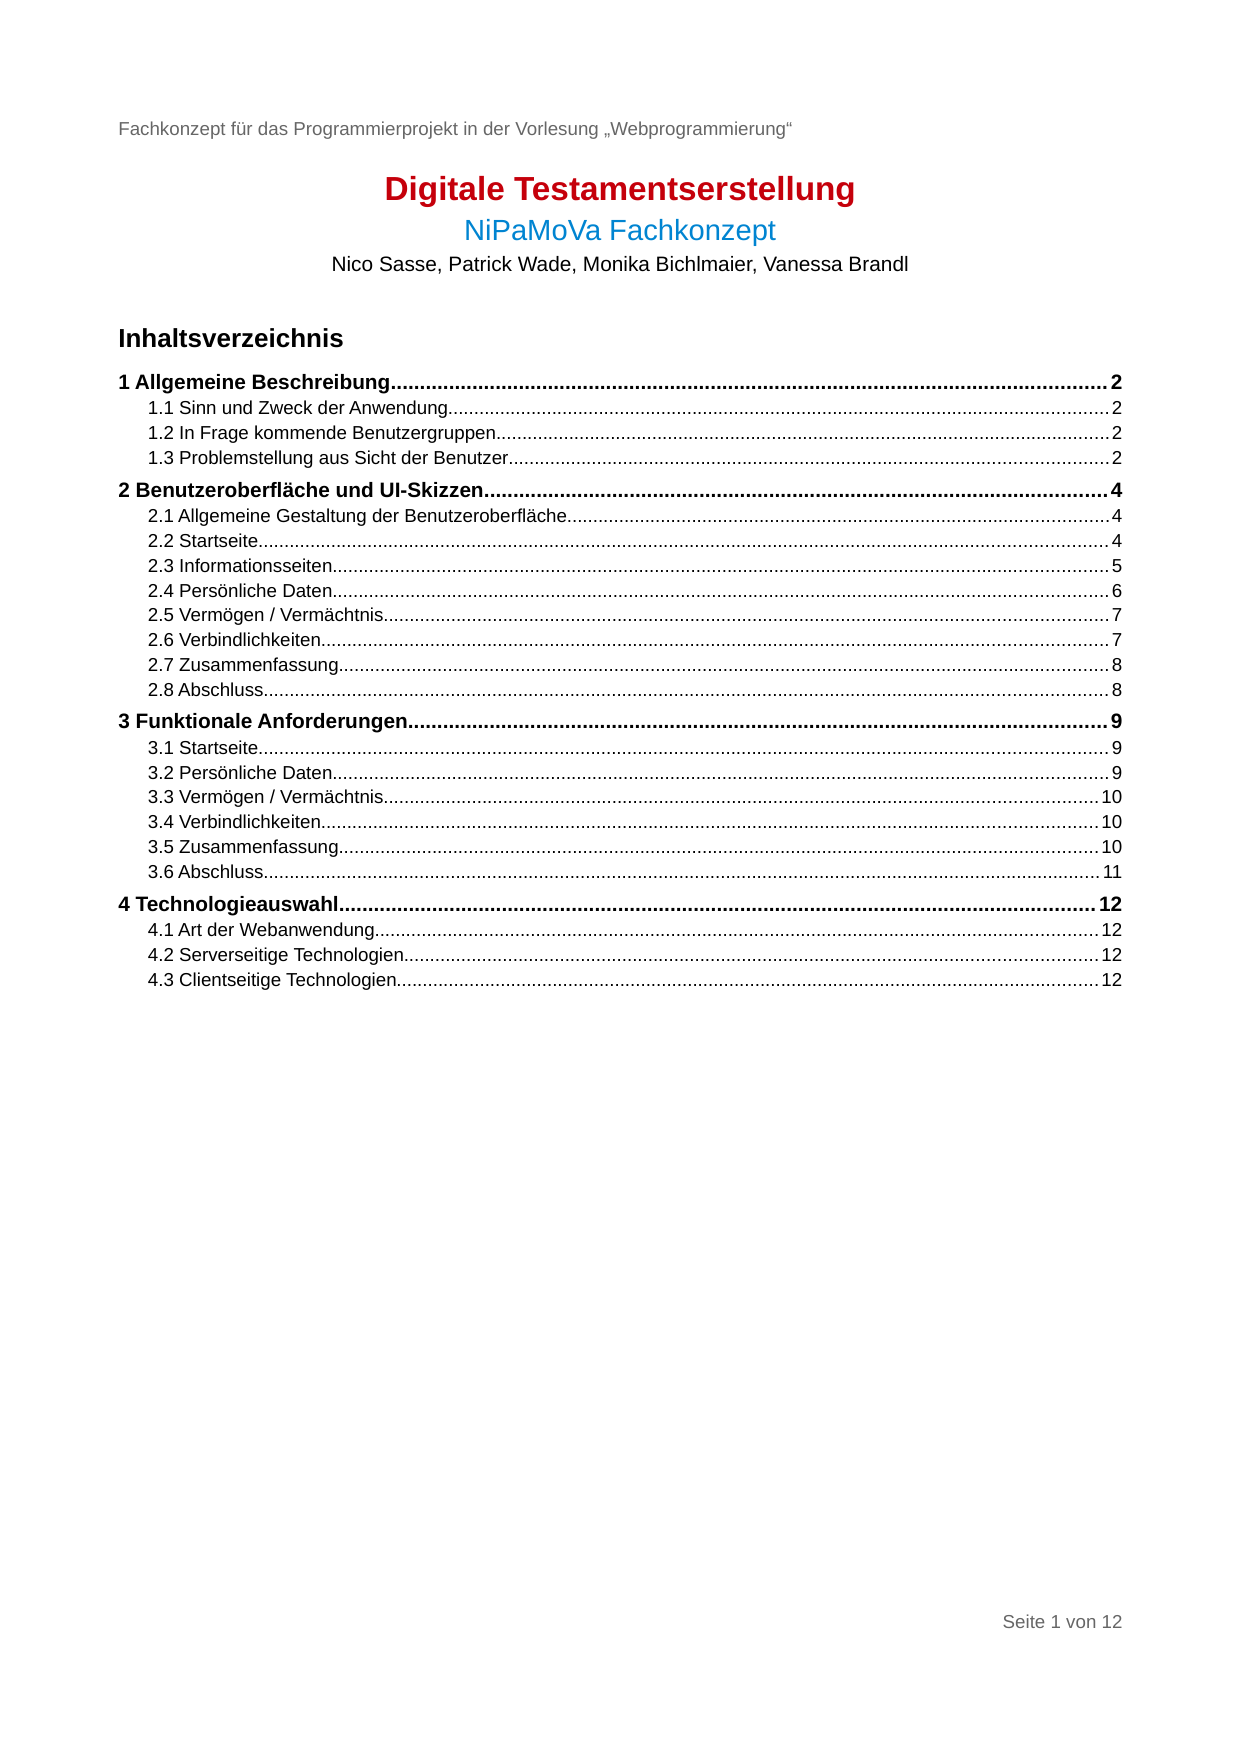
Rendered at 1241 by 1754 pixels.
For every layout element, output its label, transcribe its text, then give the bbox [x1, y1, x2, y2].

text 2.4 Persönliche Daten 6 [148, 579, 1122, 601]
text 1.1 Sinn und Zweck der Anwendung 2 [148, 397, 1122, 419]
text 2 Benutzeroberfläche und UI-Skizzen 4 [118, 477, 1122, 501]
text 3.5 Zusammenfassung 10 [148, 836, 1122, 857]
subtitle NiPaMoVa Fachkonzept [118, 213, 1122, 247]
text 4.3 Clientseitige Technologien 12 [148, 968, 1122, 990]
text 2.8 Abschluss 8 [148, 678, 1122, 700]
text 1.3 Problemstellung aus Sicht der Benutzer 2 [148, 447, 1122, 468]
text 1 Allgemeine Beschreibung 2 [118, 370, 1122, 394]
text 2.5 Vermögen / Vermächtnis 7 [148, 604, 1122, 626]
text 4.1 Art der Webanwendung 12 [148, 919, 1122, 941]
text 2.6 Verbindlichkeiten 7 [148, 629, 1122, 651]
text Nico Sasse, Patrick Wade, Monika Bichlmaier, Vanessa Brandl [118, 252, 1122, 276]
text 3.2 Persönliche Daten 9 [148, 762, 1122, 783]
text 3 Funktionale Anforderungen 9 [118, 709, 1122, 733]
text 3.3 Vermögen / Vermächtnis 10 [148, 786, 1122, 808]
text 1.2 In Frage kommende Benutzergruppen 2 [148, 422, 1122, 443]
text 2.3 Informationsseiten 5 [148, 554, 1122, 576]
text 3.1 Startseite 9 [148, 737, 1122, 758]
text 4 Technologieauswahl 12 [118, 891, 1122, 915]
text 3.6 Abschluss 11 [148, 861, 1122, 882]
text 3.4 Verbindlichkeiten 10 [148, 811, 1122, 833]
text 2.7 Zusammenfassung 8 [148, 654, 1122, 675]
text 2.2 Startseite 4 [148, 530, 1122, 551]
subtitle Inhaltsverzeichnis [118, 323, 1122, 353]
title Digitale Testamentserstellung [118, 169, 1122, 208]
text 4.2 Serverseitige Technologien 12 [148, 944, 1122, 965]
text 2.1 Allgemeine Gestaltung der Benutzeroberfläche 4 [148, 505, 1122, 527]
